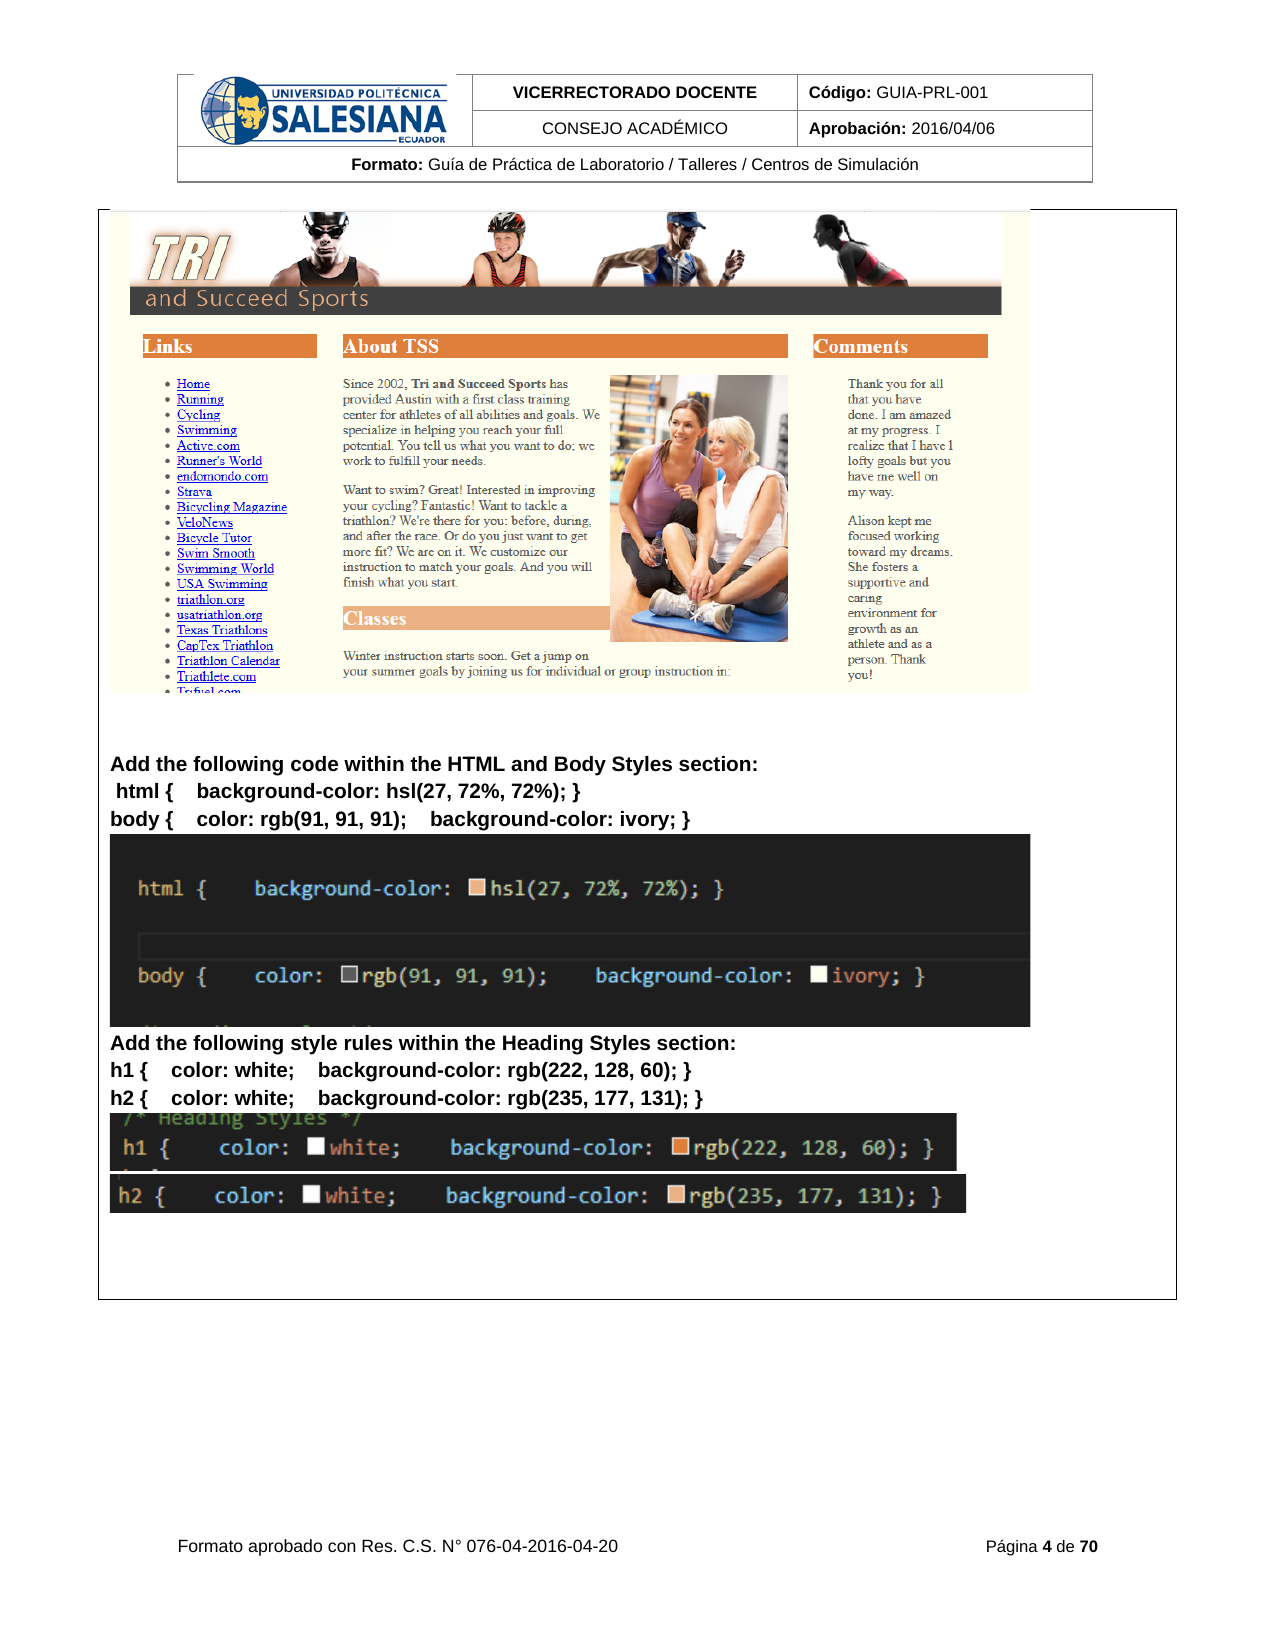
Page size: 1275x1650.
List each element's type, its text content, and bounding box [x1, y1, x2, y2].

picture [193, 74, 457, 146]
